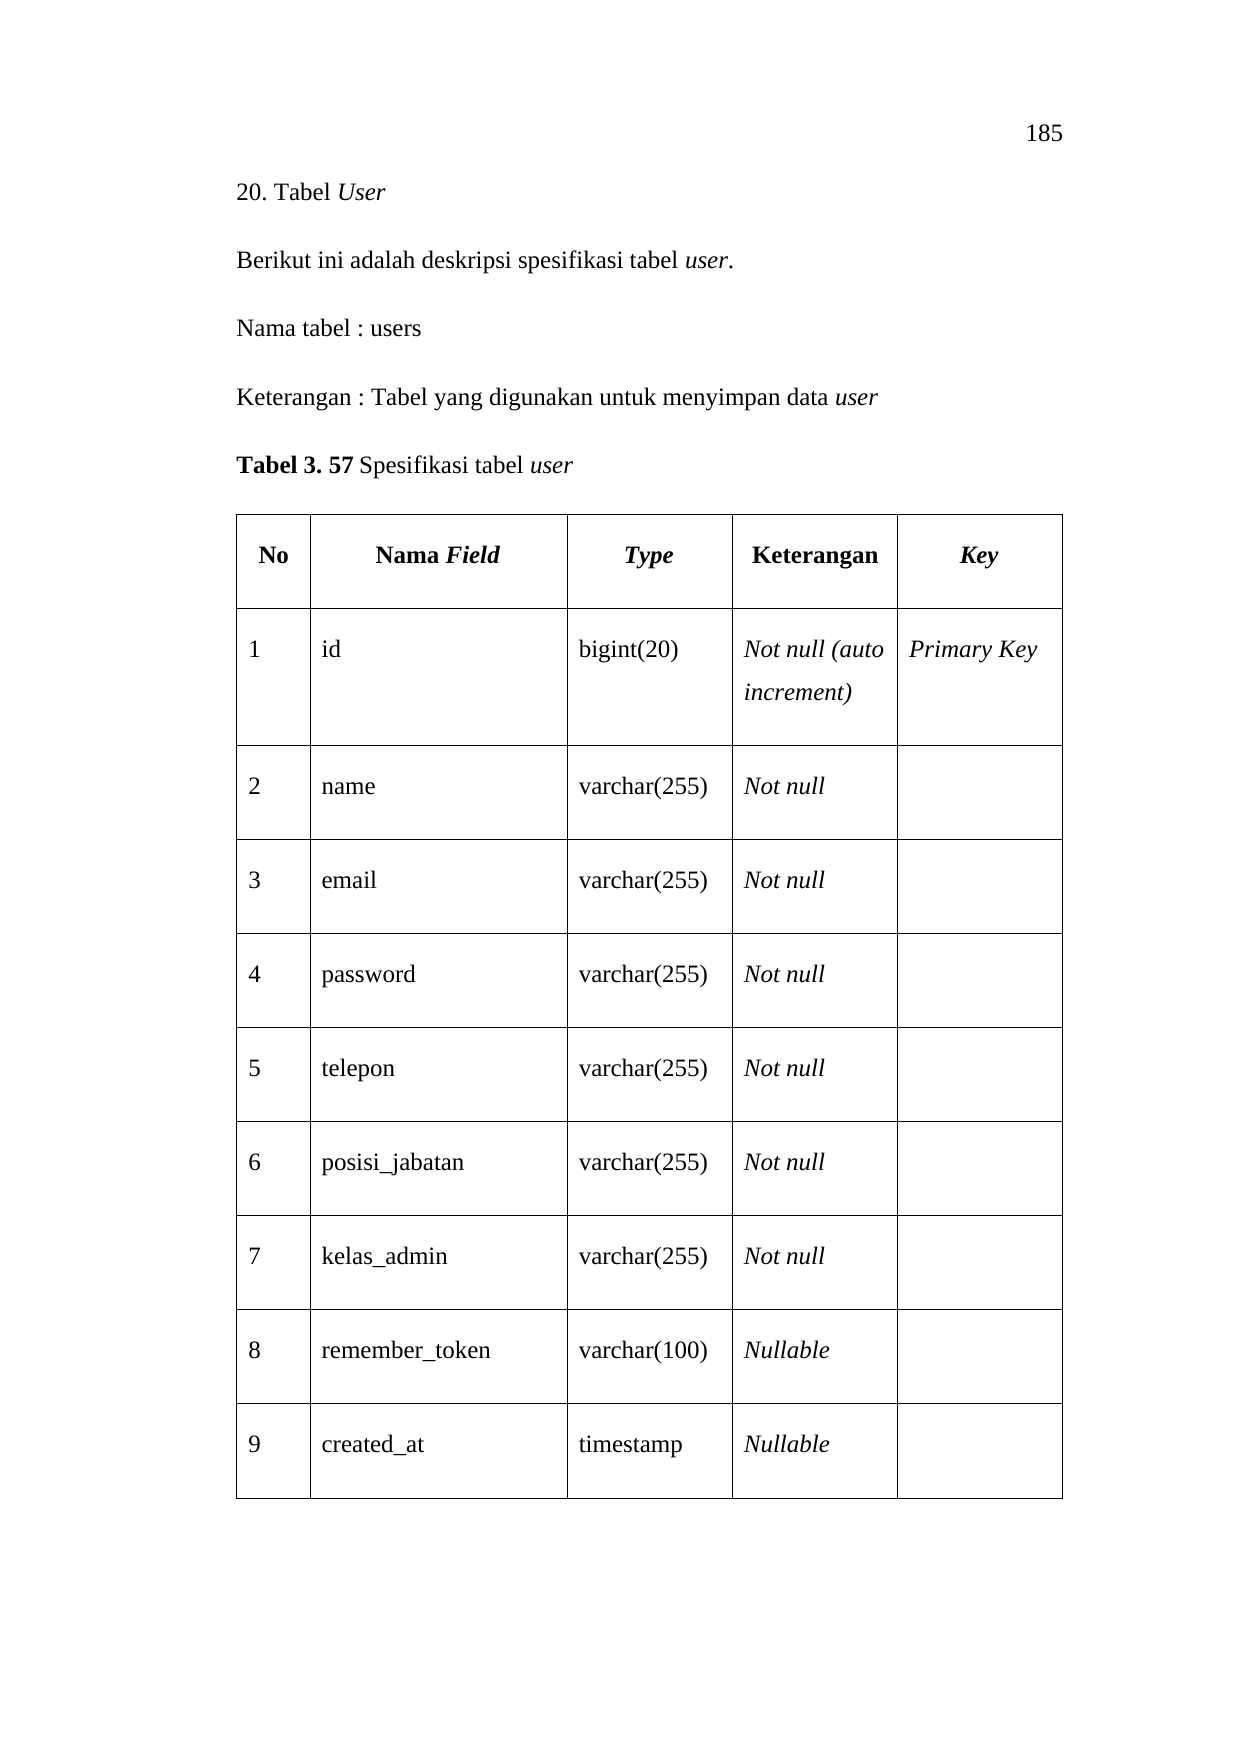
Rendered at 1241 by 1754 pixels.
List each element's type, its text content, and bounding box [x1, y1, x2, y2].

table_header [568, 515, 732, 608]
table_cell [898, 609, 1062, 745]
text Keterangan : Tabel yang digunakan untuk menyimpan data user [236, 382, 1063, 410]
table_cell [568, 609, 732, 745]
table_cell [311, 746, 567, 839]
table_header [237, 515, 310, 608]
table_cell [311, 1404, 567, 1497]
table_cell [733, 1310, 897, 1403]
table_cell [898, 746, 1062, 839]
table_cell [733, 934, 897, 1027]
text Nama tabel : users [236, 313, 1063, 342]
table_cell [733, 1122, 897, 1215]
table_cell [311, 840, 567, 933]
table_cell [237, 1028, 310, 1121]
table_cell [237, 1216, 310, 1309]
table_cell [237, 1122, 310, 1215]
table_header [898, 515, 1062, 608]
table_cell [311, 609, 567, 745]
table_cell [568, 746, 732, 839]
text Berikut ini adalah deskripsi spesifikasi tabel user. [236, 245, 1063, 274]
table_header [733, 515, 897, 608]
list Tabel User [236, 177, 1063, 206]
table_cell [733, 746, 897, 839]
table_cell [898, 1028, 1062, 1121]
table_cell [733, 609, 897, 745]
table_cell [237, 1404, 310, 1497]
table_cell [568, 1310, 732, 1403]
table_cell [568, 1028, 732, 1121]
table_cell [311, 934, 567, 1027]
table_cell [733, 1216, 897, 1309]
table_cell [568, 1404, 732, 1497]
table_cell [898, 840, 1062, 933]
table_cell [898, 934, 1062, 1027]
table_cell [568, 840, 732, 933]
text Tabel 3. 57 Spesifikasi tabel user [236, 450, 1063, 478]
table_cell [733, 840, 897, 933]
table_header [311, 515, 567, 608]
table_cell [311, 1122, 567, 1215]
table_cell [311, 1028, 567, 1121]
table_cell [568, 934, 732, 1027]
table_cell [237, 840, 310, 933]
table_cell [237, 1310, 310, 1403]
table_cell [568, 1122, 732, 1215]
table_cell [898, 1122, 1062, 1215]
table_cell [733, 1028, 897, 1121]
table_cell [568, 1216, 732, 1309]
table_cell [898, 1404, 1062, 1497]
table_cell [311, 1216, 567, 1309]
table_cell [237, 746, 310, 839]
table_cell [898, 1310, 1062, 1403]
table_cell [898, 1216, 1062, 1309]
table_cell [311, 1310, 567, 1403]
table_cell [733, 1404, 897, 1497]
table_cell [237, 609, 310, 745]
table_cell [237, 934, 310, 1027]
